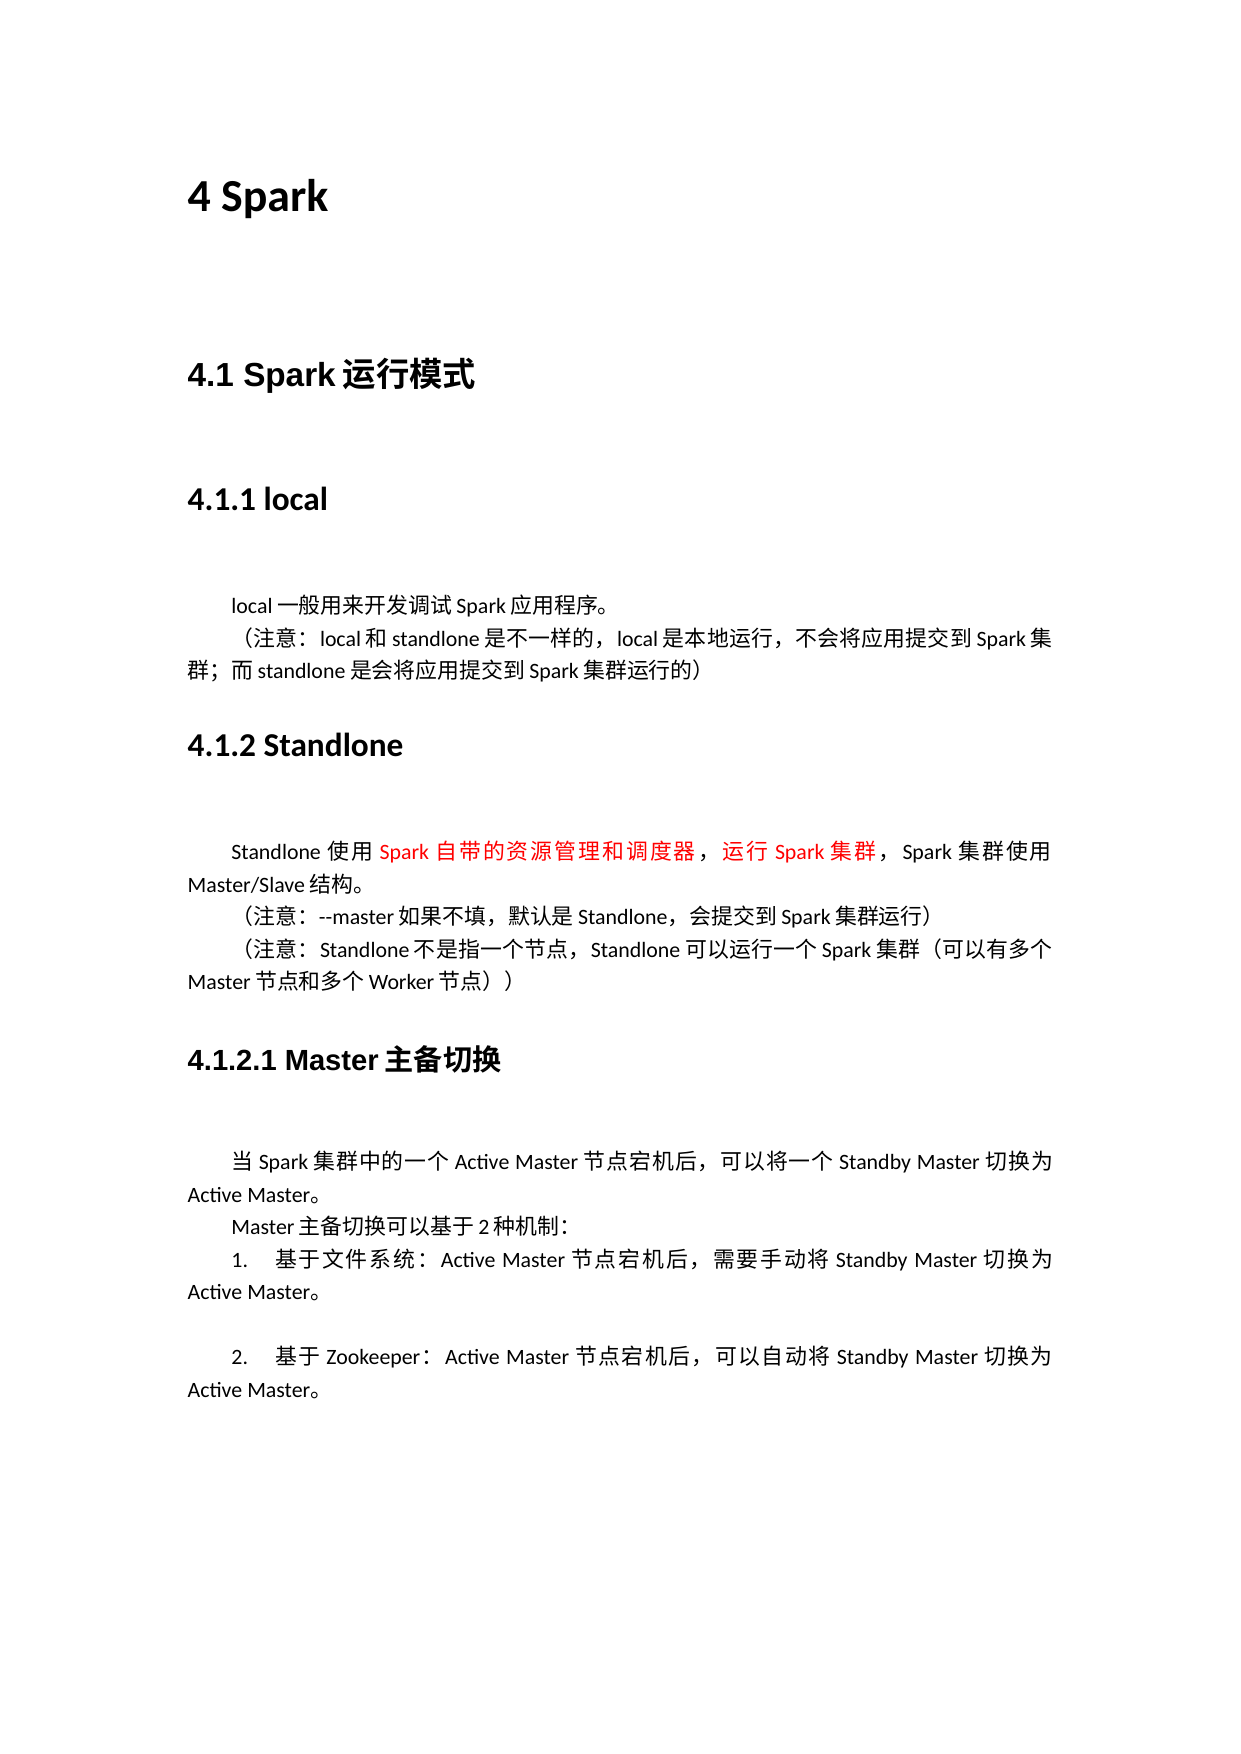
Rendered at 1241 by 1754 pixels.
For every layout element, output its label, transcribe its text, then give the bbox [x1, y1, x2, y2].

list 基于Zookeeper：Active Master节点宕机后，可以自动将Standby Master切换为Active Master。 [187, 1339, 1053, 1404]
subtitle 4.1 Spark运行模式 [187, 339, 1053, 404]
subtitle 4.1.2 Standlone [187, 712, 1053, 777]
subtitle 4.1.1 local [187, 466, 1053, 531]
text （注意：local和standlone是不一样的，local是本地运行，不会将应用提交到Spark集群；而standlone是会将应用提交到Spark集群运行的） [187, 620, 1053, 685]
text Standlone使用Spark自带的资源管理和调度器，运行Spark集群，Spark集群使用Master/Slave结构。 [187, 834, 1053, 899]
text （注意：--master如果不填，默认是Standlone，会提交到Spark集群运行） [187, 899, 1053, 931]
subtitle 4.1.2.1 Master主备切换 [187, 1025, 1053, 1090]
text （注意：Standlone不是指一个节点，Standlone可以运行一个Spark集群（可以有多个Master节点和多个Worker节点）） [187, 931, 1053, 996]
text 当Spark集群中的一个Active Master节点宕机后，可以将一个Standby Master切换为Active Master。 [187, 1144, 1053, 1209]
text local一般用来开发调试Spark应用程序。 [187, 588, 1053, 620]
list 基于文件系统：Active Master节点宕机后，需要手动将Standby Master切换为Active Master。 [187, 1241, 1053, 1306]
subtitle 4 Spark [187, 162, 1053, 227]
text Master主备切换可以基于2种机制： [187, 1209, 1053, 1241]
